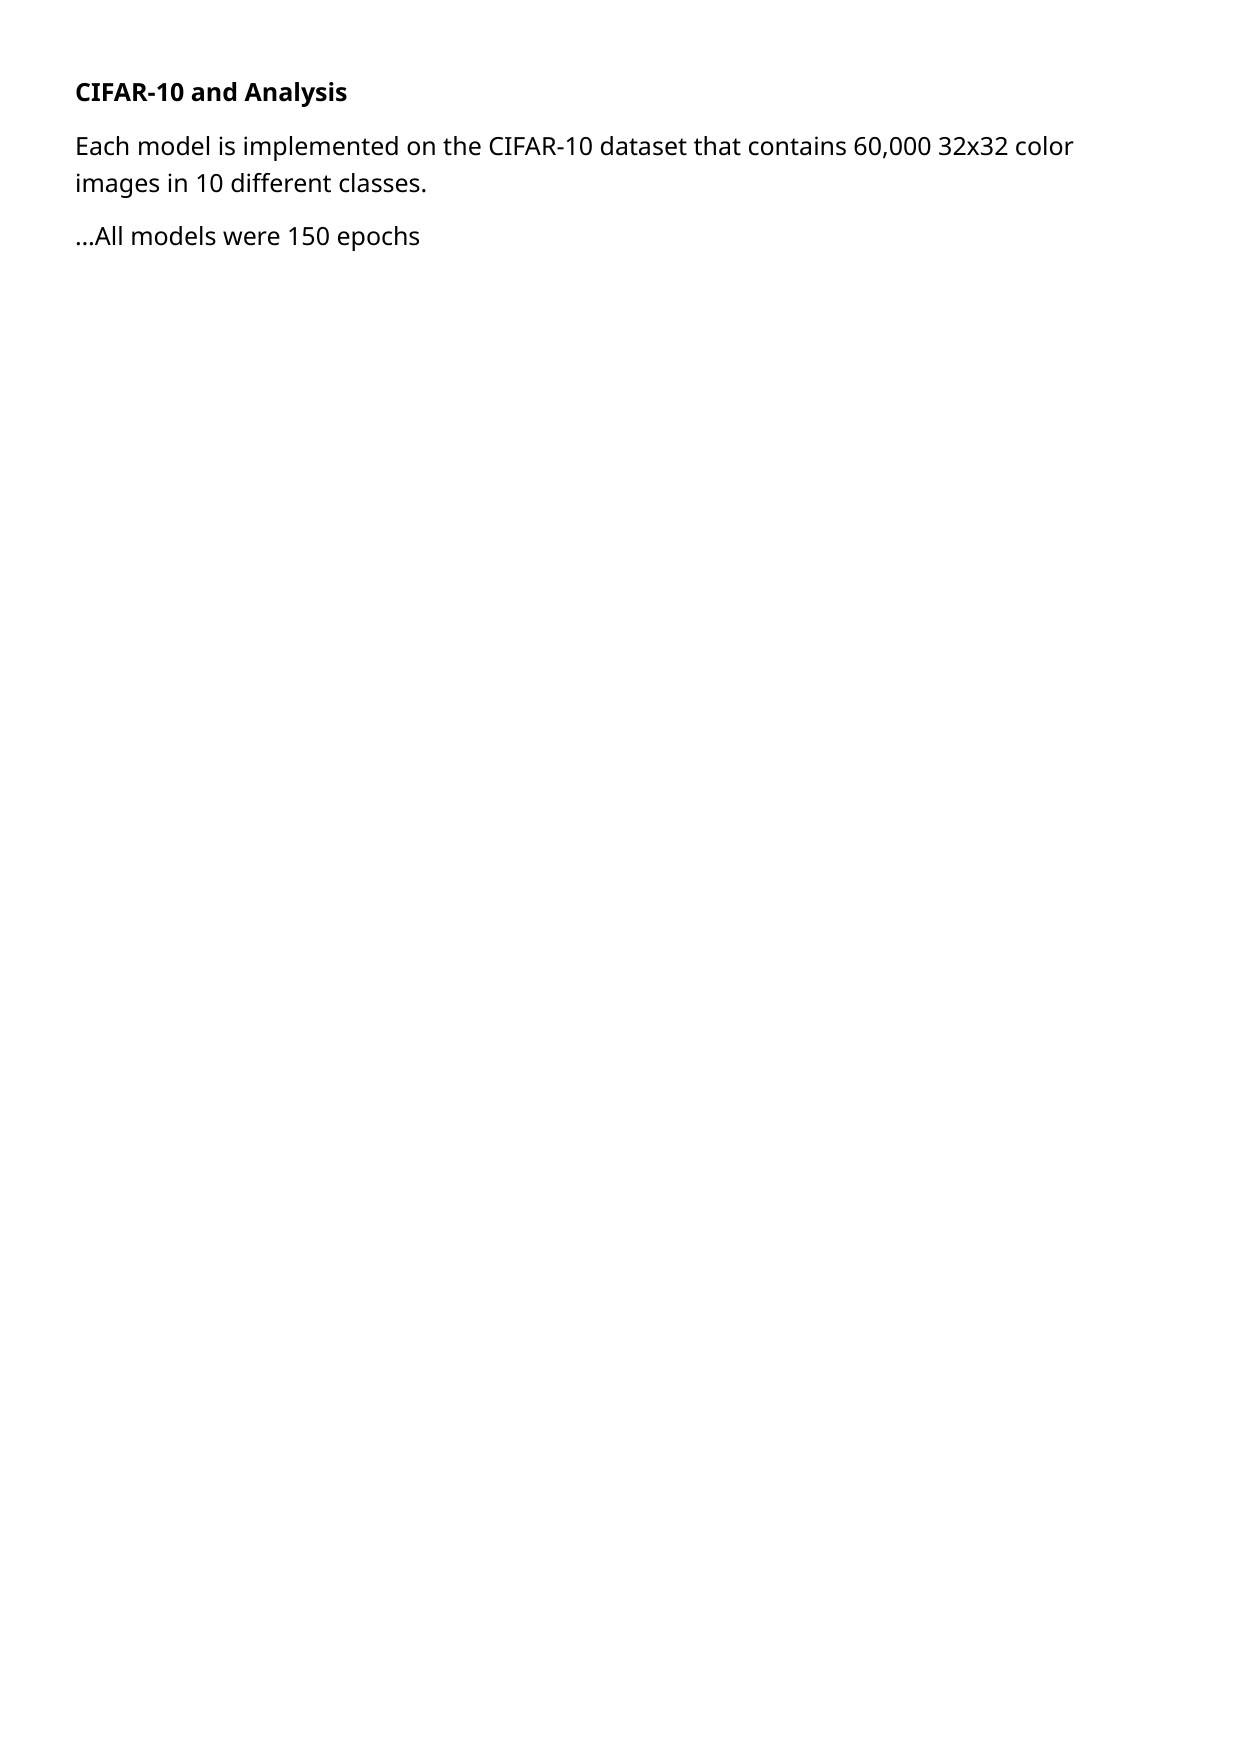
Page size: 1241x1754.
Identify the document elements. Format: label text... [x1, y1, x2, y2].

text Each model is implemented on the CIFAR-10 dataset that contains 60,000 32x32 color images in 10 different classes. [75, 128, 1165, 199]
text …All models were 150 epochs [75, 219, 1165, 253]
text CIFAR-10 and Analysis [75, 75, 1165, 109]
